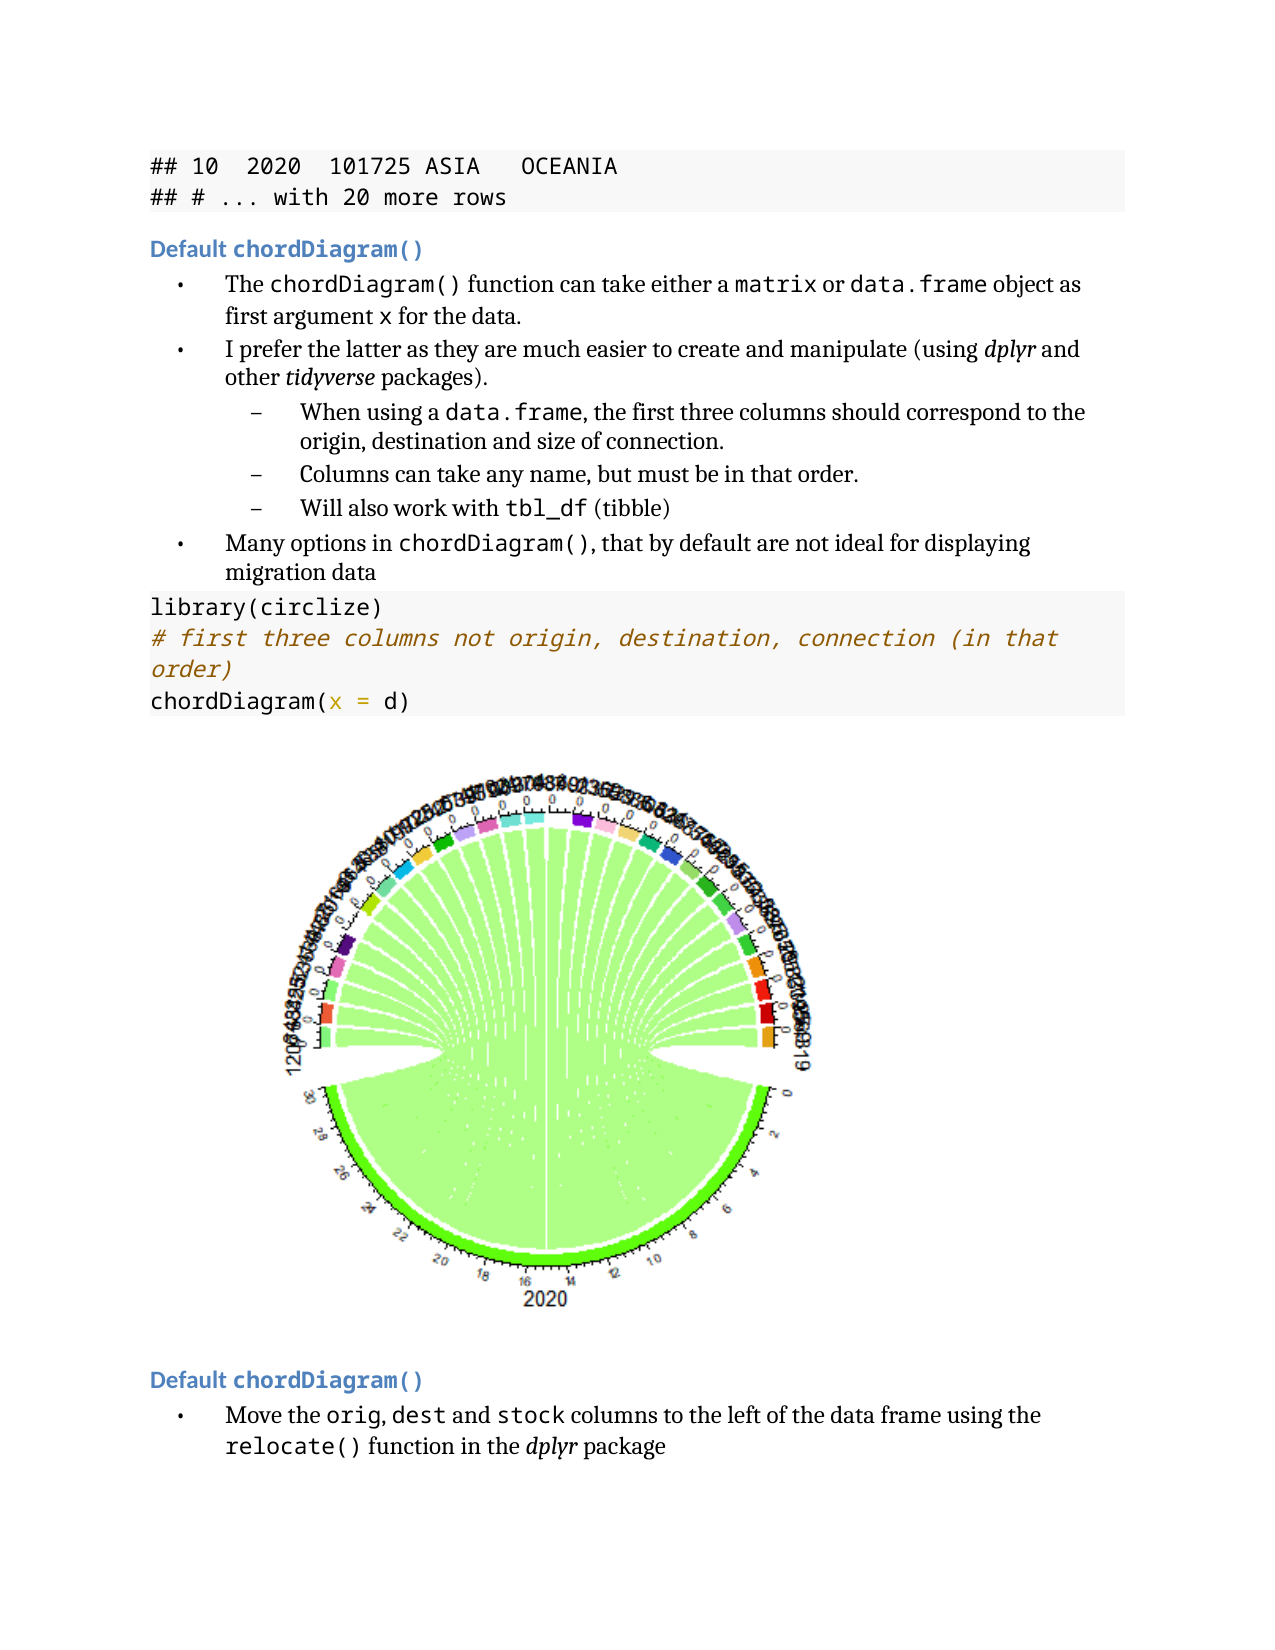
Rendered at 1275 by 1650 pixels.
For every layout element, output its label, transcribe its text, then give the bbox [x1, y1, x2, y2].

picture [168, 736, 927, 1343]
list Will also work with tbl_df (tibble) [250, 492, 1125, 523]
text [150, 150, 1125, 212]
list When using a data.frame, the first three columns should correspond to the origin, destination and size of connection. [250, 396, 1125, 456]
subtitle Default chordDiagram() [150, 233, 1125, 264]
list Columns can take any name, but must be in that order. [250, 459, 1125, 488]
list Many options in chordDiagram(), that by default are not ideal for displaying migration data [175, 527, 1125, 587]
list I prefer the latter as they are much easier to create and manipulate (using dplyr and other tidyverse packages). [175, 334, 1125, 392]
text library(circlize) # first three columns not origin, destination, connection (in that order) chordDiagram(x = d) [150, 591, 1125, 716]
subtitle Default chordDiagram() [150, 1364, 1125, 1395]
list Move the orig, dest and stock columns to the left of the data frame using the relocate() function in the dplyr package [175, 1399, 1125, 1461]
list The chordDiagram() function can take either a matrix or data.frame object as first argument x for the data. [175, 268, 1125, 331]
